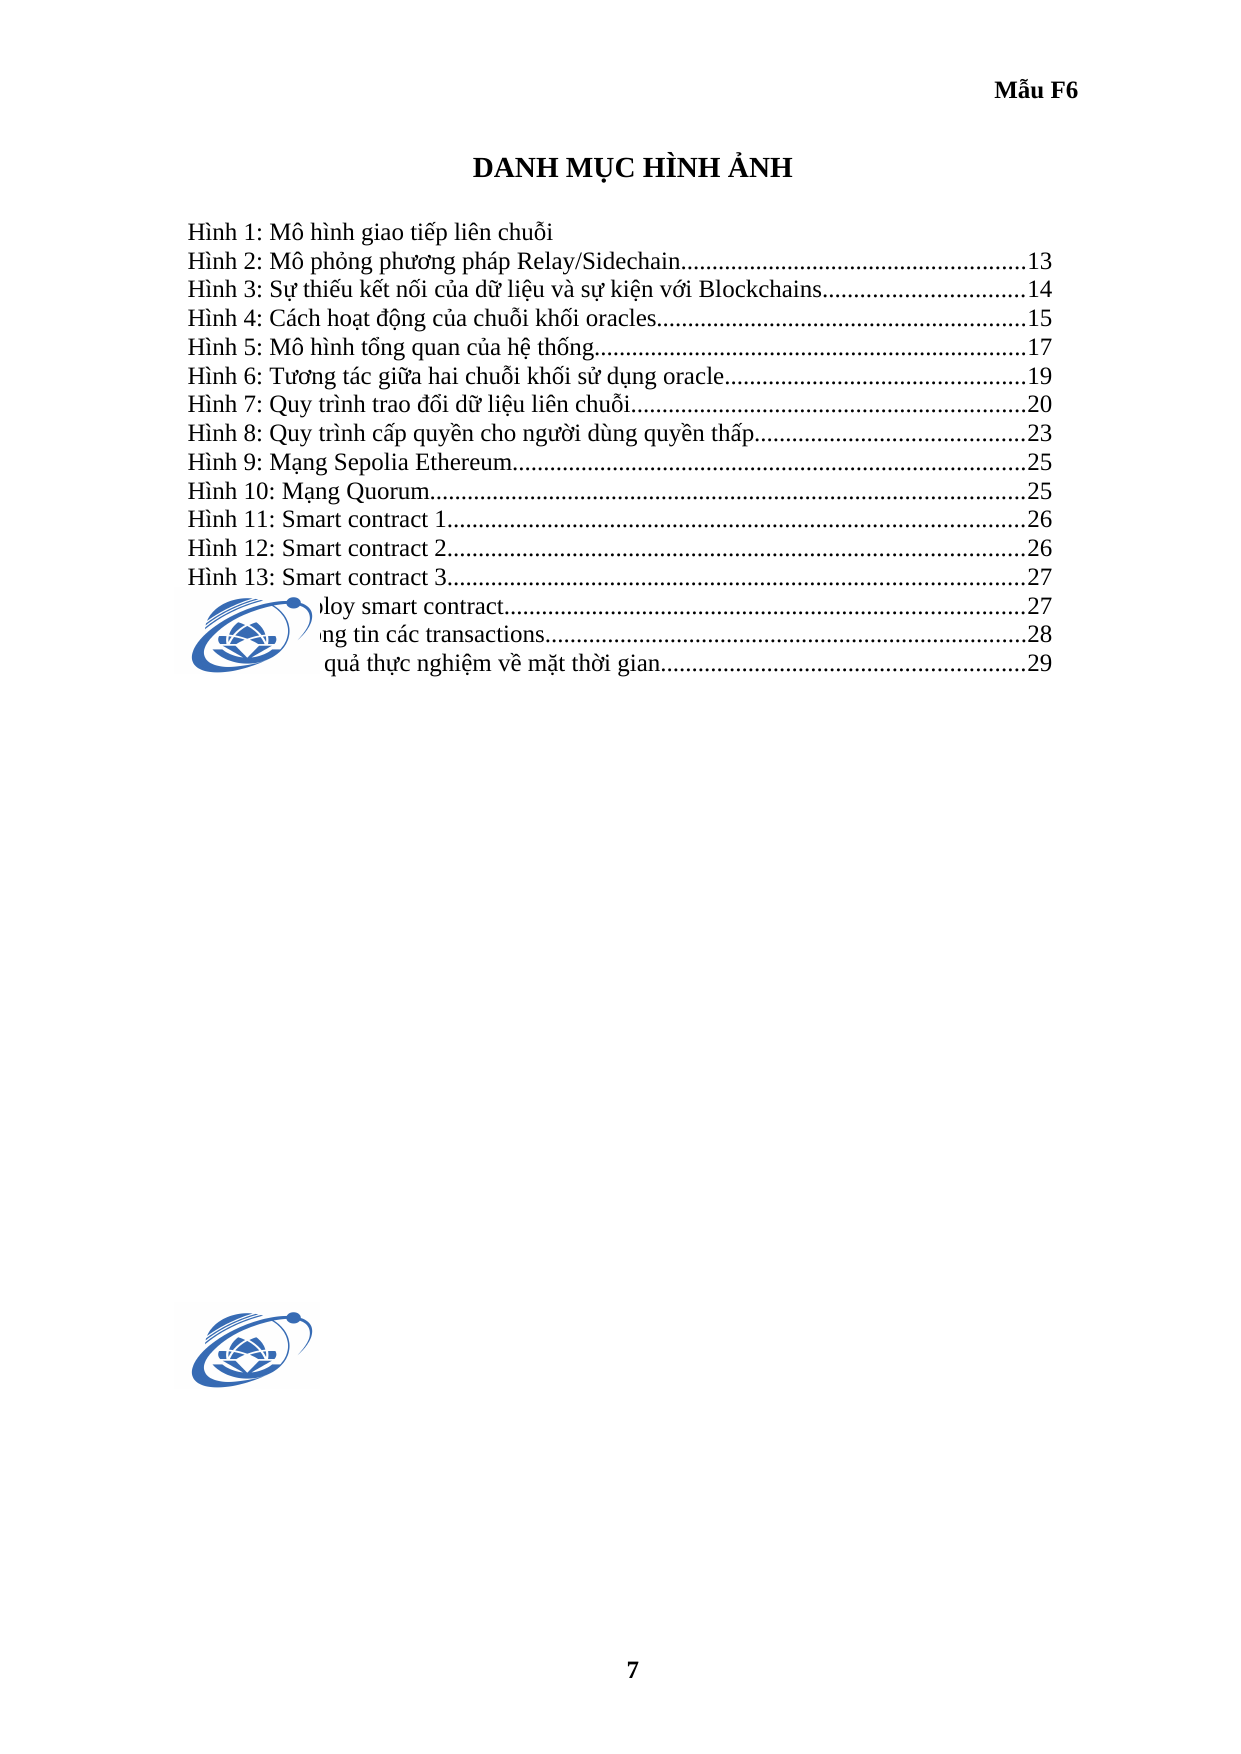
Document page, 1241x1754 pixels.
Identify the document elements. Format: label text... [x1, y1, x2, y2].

text Hình 6: Tương tác giữa hai chuỗi khối sử dụng oracle 19 [187, 361, 1078, 389]
text Hình 4: Cách hoạt động của chuỗi khối oracles 15 [187, 303, 1078, 332]
text Hình 3: Sự thiếu kết nối của dữ liệu và sự kiện với Blockchains 14 [187, 274, 1078, 303]
text Hình 1: Mô hình giao tiếp liên chuỗi 10 [187, 217, 1078, 246]
picture [174, 587, 320, 674]
text Hình 10: Mạng Quorum 25 [187, 476, 1078, 504]
text Hình 16: Kết quả thực nghiệm về mặt thời gian 29 [187, 648, 1078, 677]
text Hình 13: Smart contract 3 27 [187, 562, 1078, 591]
text Hình 12: Smart contract 2 26 [187, 533, 1078, 562]
text Hình 7: Quy trình trao đổi dữ liệu liên chuỗi 20 [187, 389, 1078, 418]
text Hình 5: Mô hình tổng quan của hệ thống 17 [187, 332, 1078, 361]
text Hình 9: Mạng Sepolia Ethereum 25 [187, 447, 1078, 476]
text Hình 11: Smart contract 1 26 [187, 504, 1078, 533]
picture [174, 1302, 320, 1389]
text Hình 8: Quy trình cấp quyền cho người dùng quyền thấp 23 [187, 418, 1078, 447]
text Hình 14: Deploy smart contract 27 [320, 591, 1078, 619]
text Hình 15: Thông tin các transactions 28 [320, 619, 1078, 648]
text Hình 2: Mô phỏng phương pháp Relay/Sidechain 13 [187, 246, 1078, 274]
text DANH MỤC HÌNH ẢNH [187, 150, 1078, 183]
